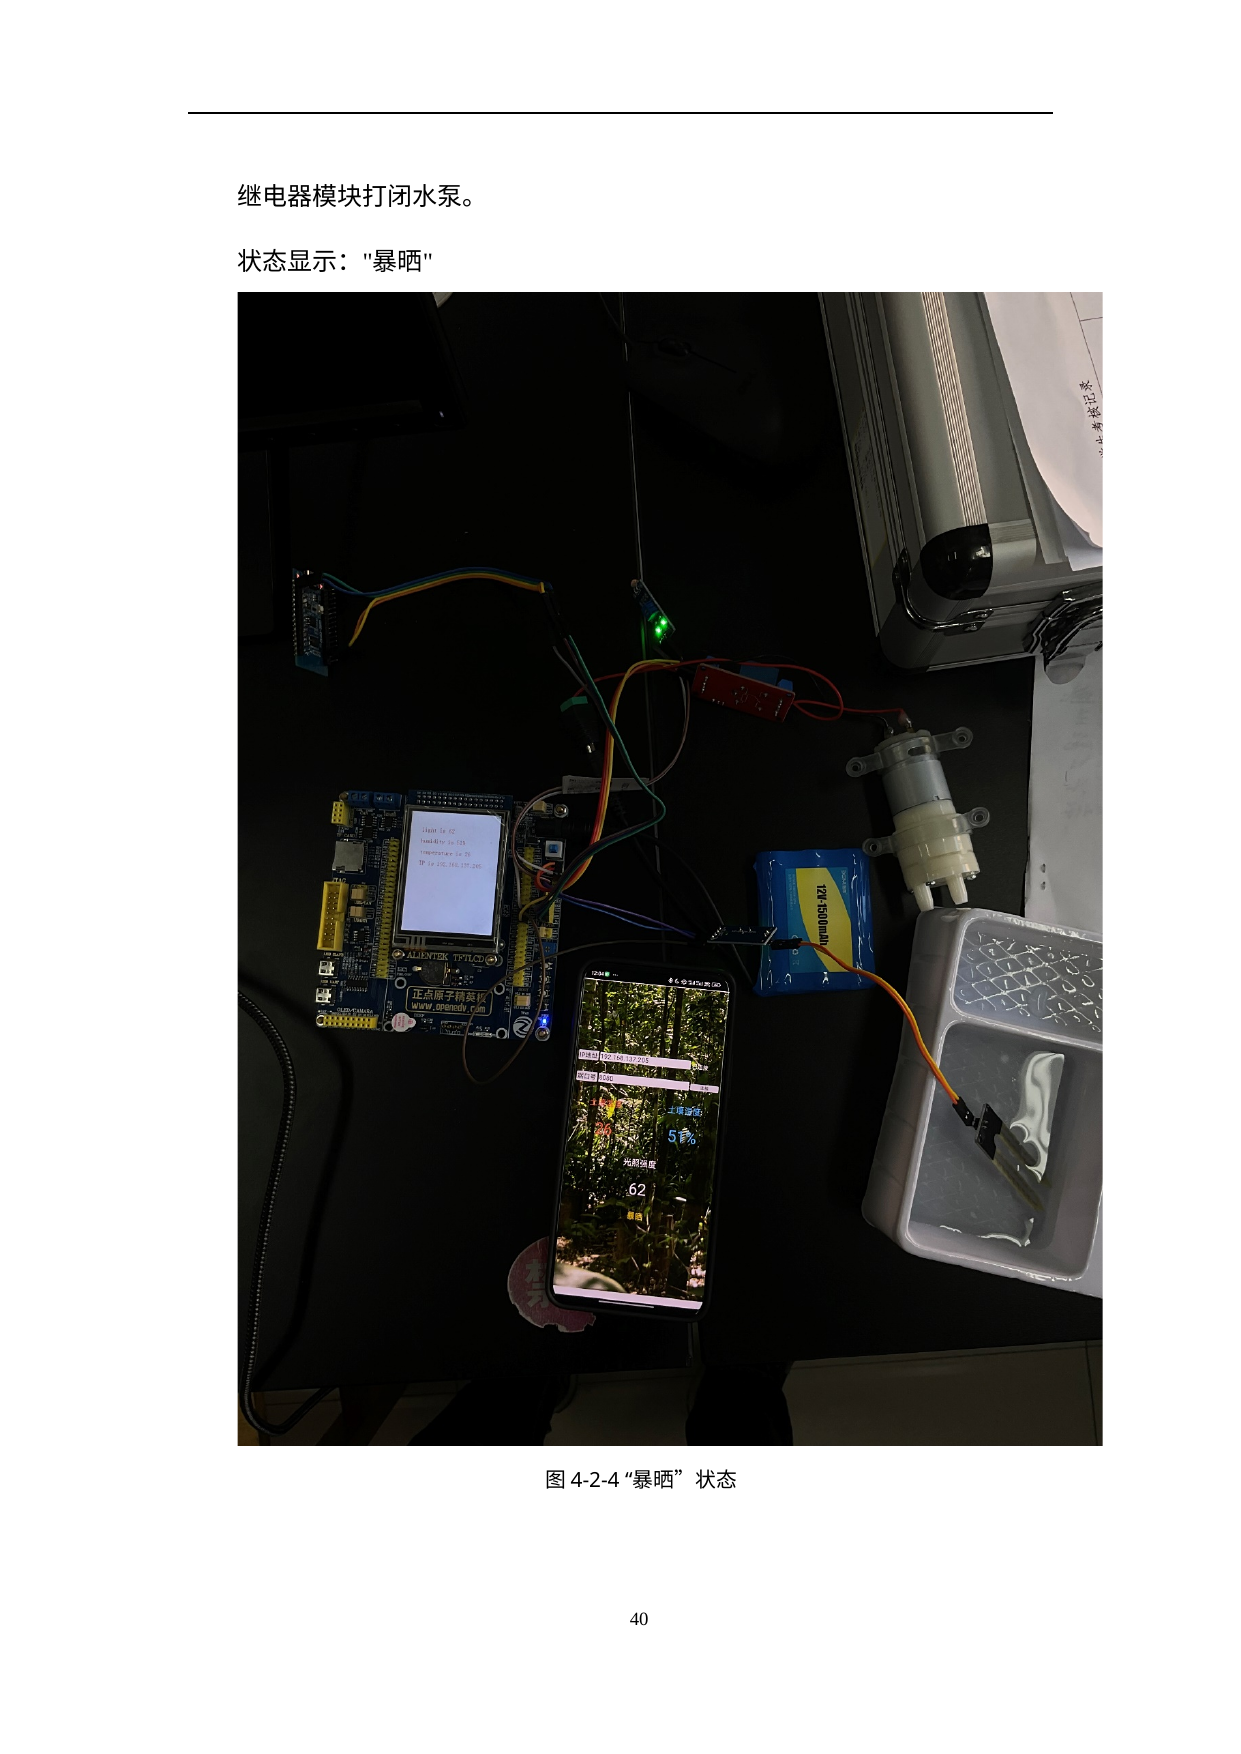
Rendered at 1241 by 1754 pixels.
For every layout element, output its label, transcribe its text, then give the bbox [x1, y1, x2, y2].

text 继电器模块打闭水泵。 [187, 162, 1053, 227]
text 状态显示："暴晒" [187, 227, 1053, 292]
text 图4-2-4 “暴晒”状态 [187, 1462, 1053, 1494]
picture [237, 292, 1103, 1446]
